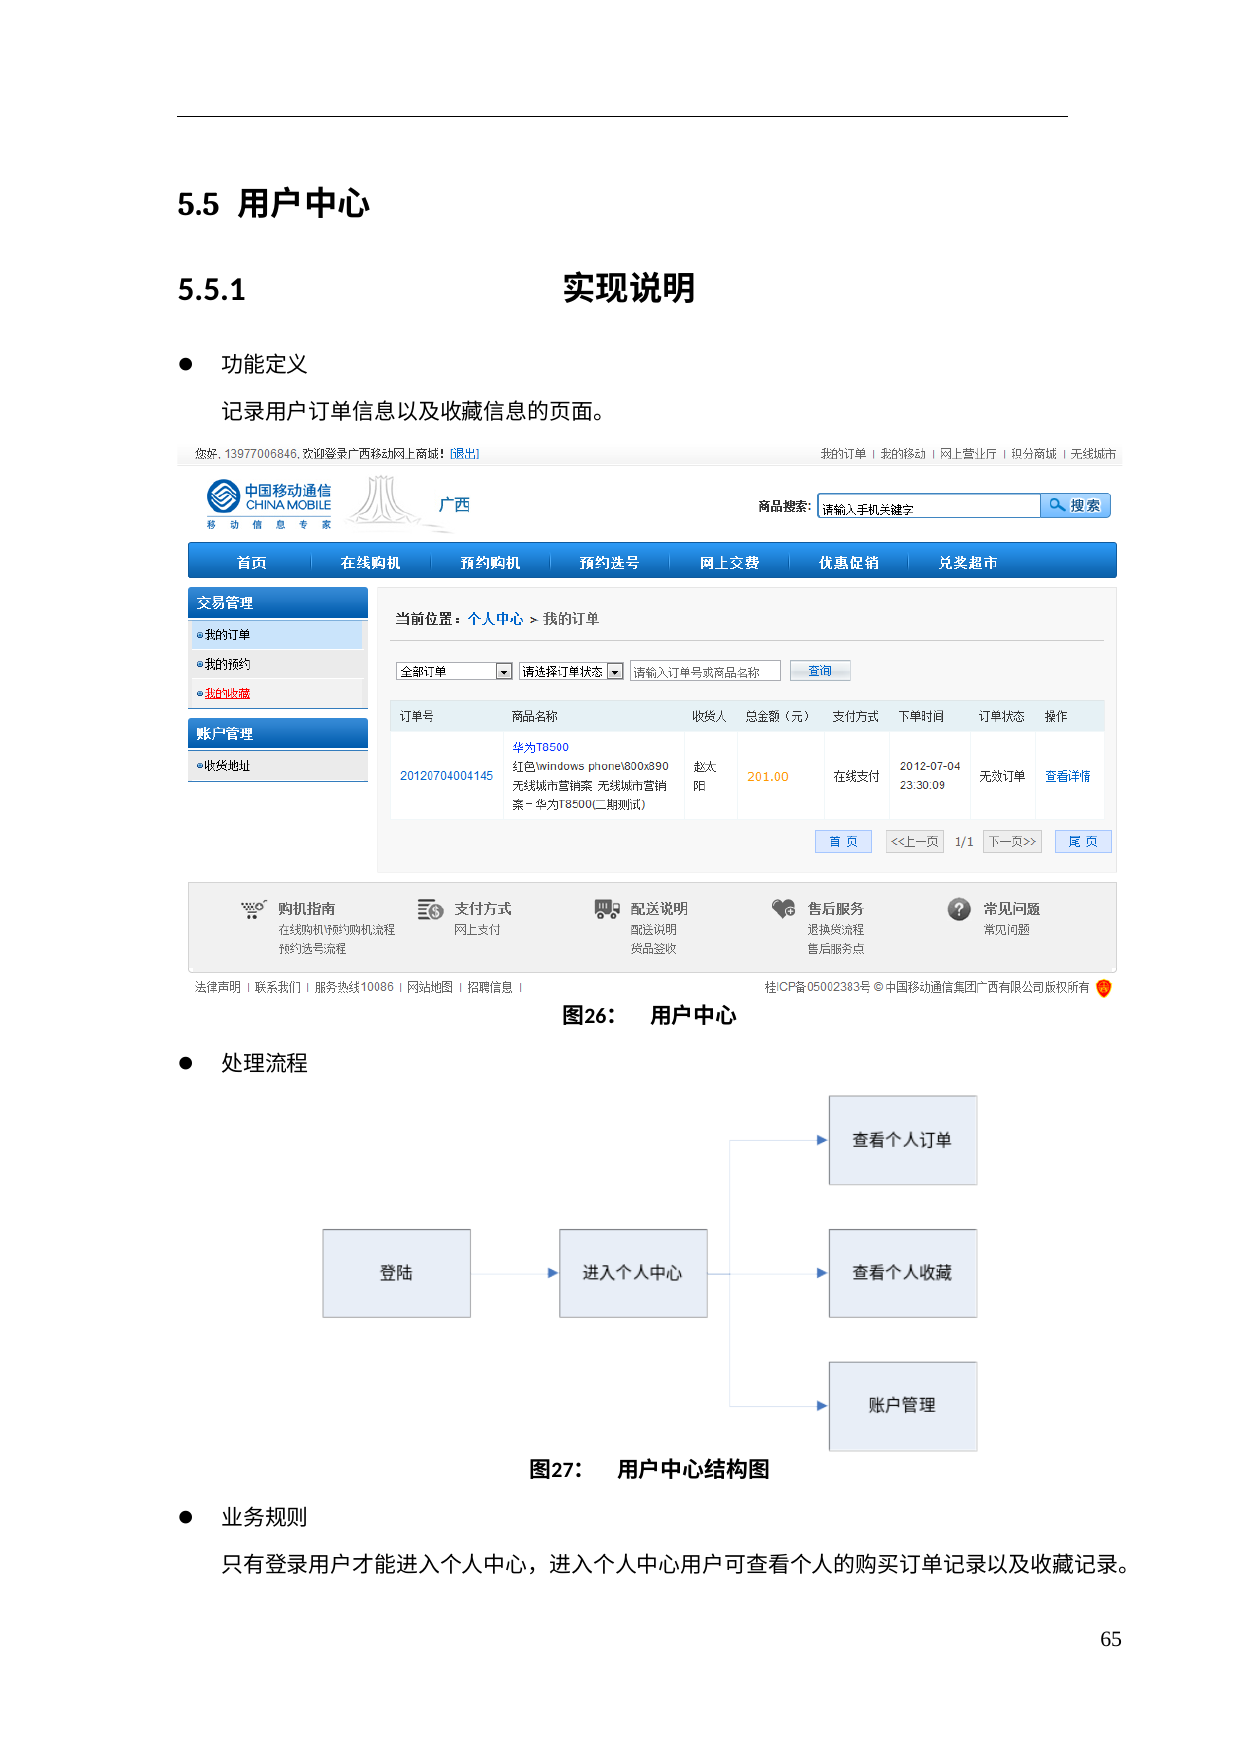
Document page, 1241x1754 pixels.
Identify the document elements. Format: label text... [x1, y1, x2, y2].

list 功能定义 [177, 347, 1122, 378]
text 用户中心 [177, 998, 1122, 1030]
subtitle 实现说明 [177, 262, 1122, 310]
text 记录用户订单信息以及收藏信息的页面。 [177, 394, 1122, 426]
text 用户中心结构图 [177, 1452, 1122, 1484]
picture [177, 441, 1123, 998]
subtitle 用户中心 [177, 177, 1122, 225]
text 只有登录用户才能进入个人中心，进入个人中心用户可查看个人的购买订单记录以及收藏记录。 [177, 1547, 1122, 1579]
list 业务规则 [177, 1500, 1122, 1532]
list 处理流程 [177, 1046, 1122, 1077]
